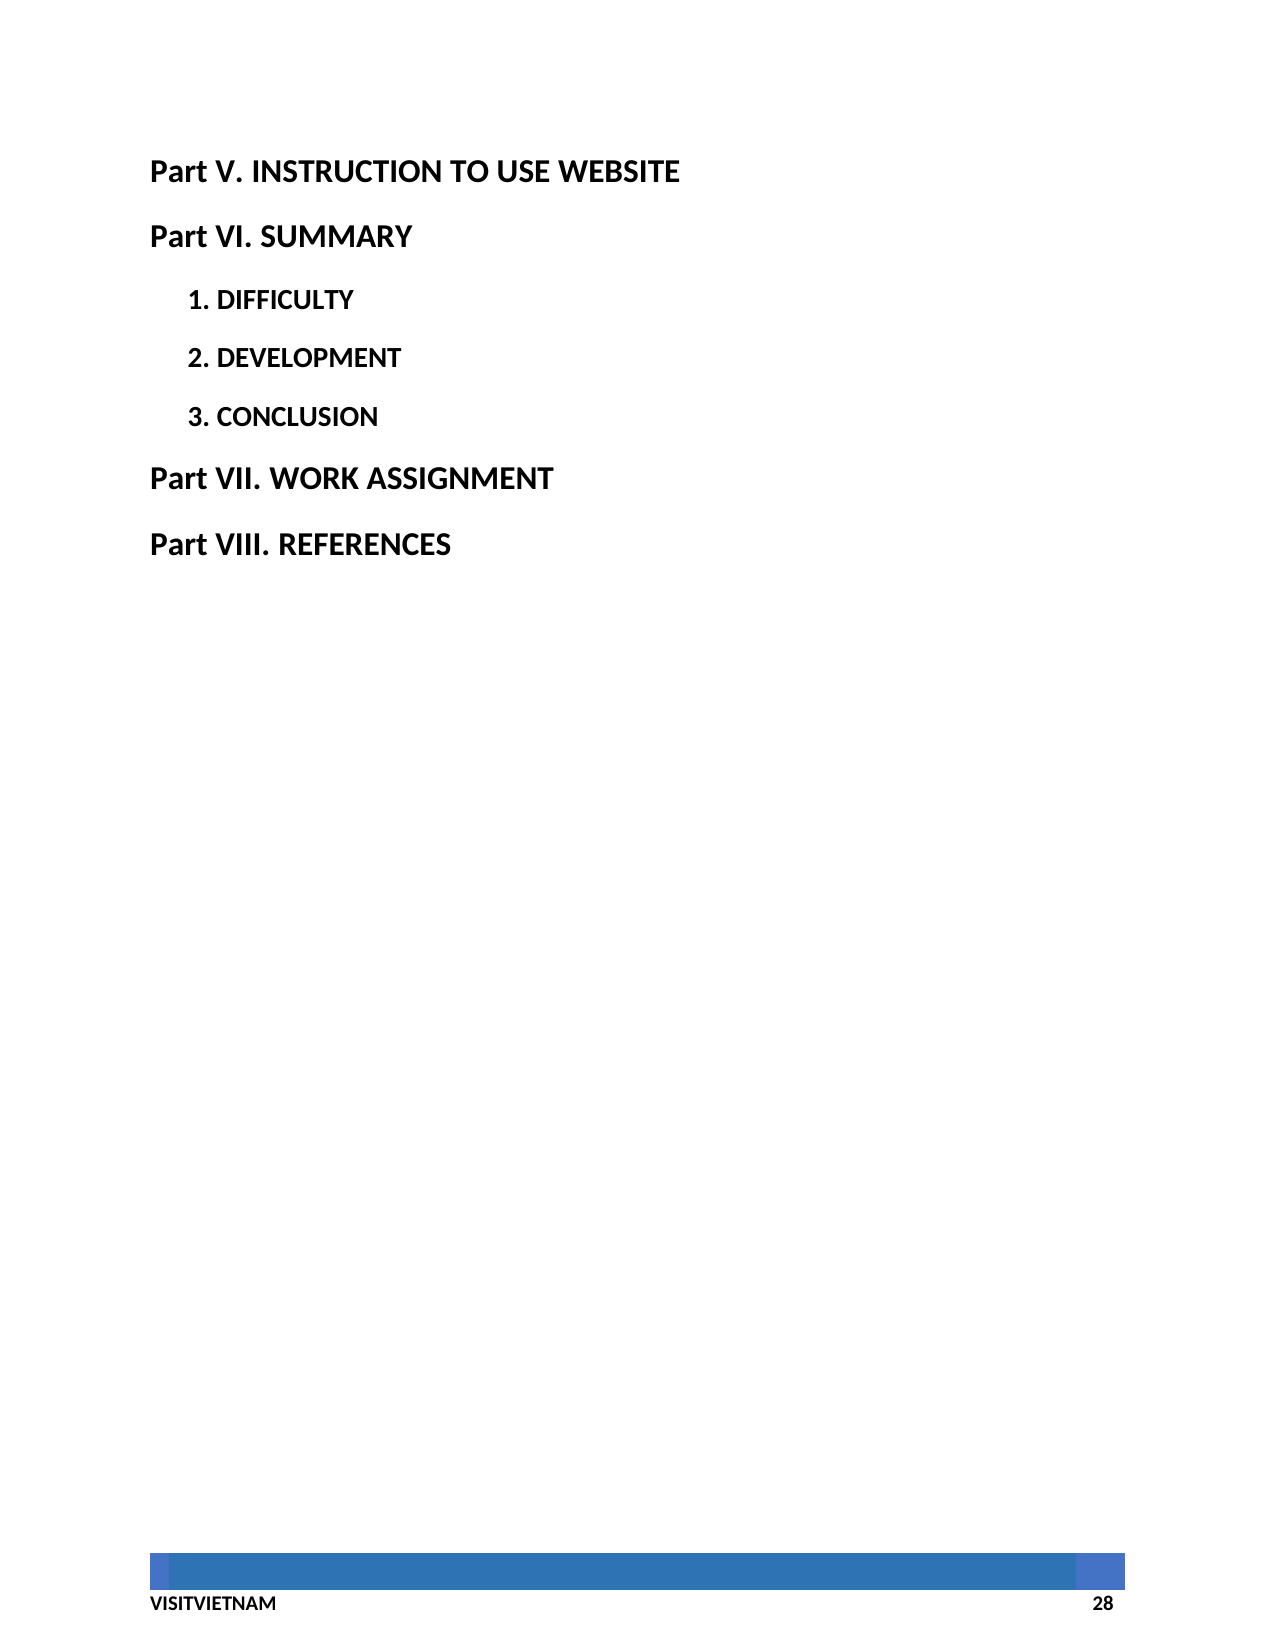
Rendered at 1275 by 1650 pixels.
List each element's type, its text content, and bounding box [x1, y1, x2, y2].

text WORK ASSIGNMENT [150, 457, 1125, 498]
text INSTRUCTION TO USE WEBSITE [150, 150, 1125, 191]
text DEVELOPMENT [187, 339, 1125, 375]
text REFERENCES [150, 522, 1125, 563]
text SUMMARY [150, 215, 1125, 256]
text CONCLUSION [187, 398, 1125, 434]
text DIFFICULTY [187, 281, 1125, 316]
